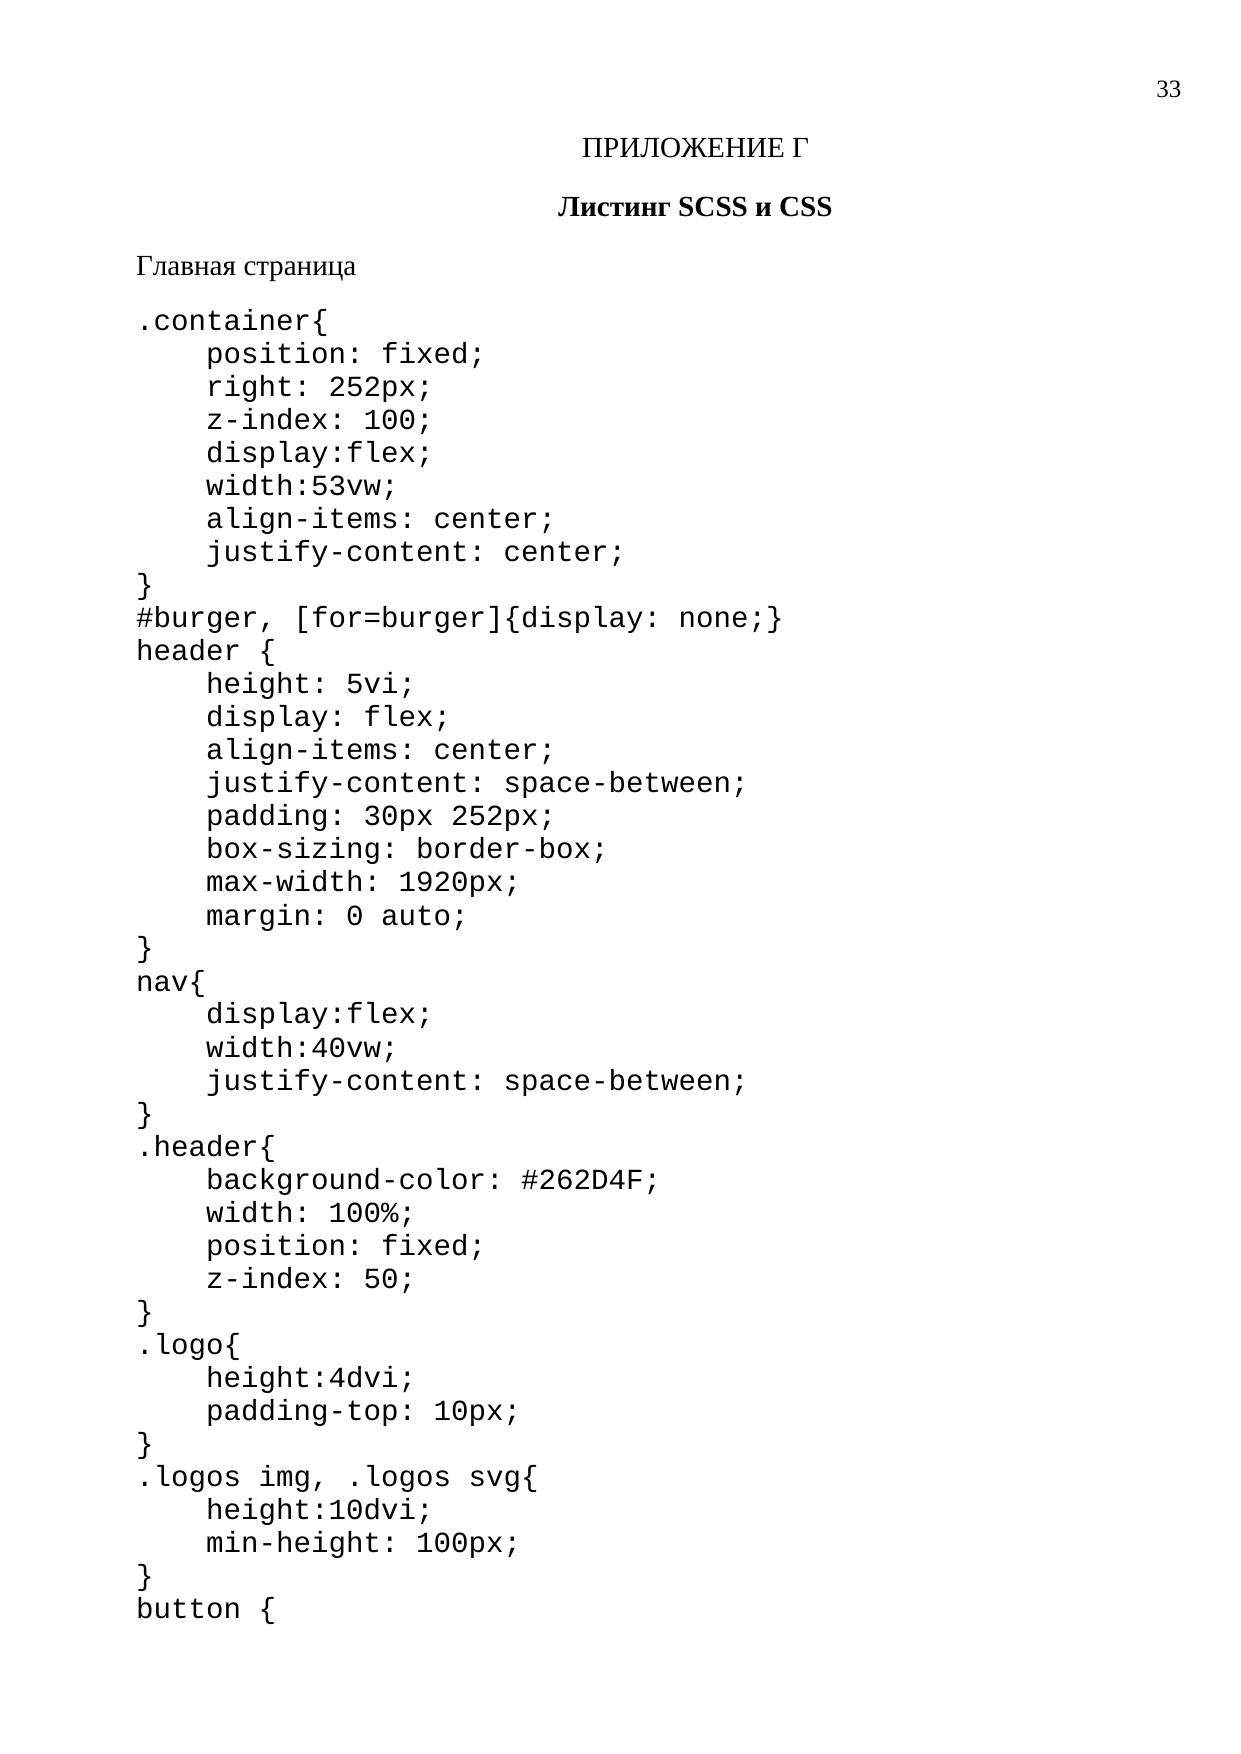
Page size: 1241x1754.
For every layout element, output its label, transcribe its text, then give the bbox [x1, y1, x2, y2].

text .header{ [136, 1132, 1181, 1165]
text display:flex; [136, 1000, 1181, 1033]
text ПРИЛОЖЕНИЕ Г [210, 131, 1181, 164]
text height:10dvi; [136, 1495, 1181, 1528]
text align-items: center; [136, 736, 1181, 768]
text #burger, [for=burger]{display: none;} [136, 603, 1181, 636]
text width:53vw; [136, 471, 1181, 504]
text display: flex; [136, 702, 1181, 736]
text width:40vw; [136, 1033, 1181, 1066]
text min-height: 100px; [136, 1528, 1181, 1561]
text Главная страница [136, 248, 1181, 281]
text height:4dvi; [136, 1363, 1181, 1396]
text z-index: 100; [136, 405, 1181, 438]
text justify-content: space-between; [136, 768, 1181, 802]
text header { [136, 636, 1181, 669]
text } [136, 1099, 1181, 1132]
text } [136, 934, 1181, 967]
text .logos img, .logos svg{ [136, 1462, 1181, 1495]
text } [136, 1429, 1181, 1462]
text padding: 30px 252px; [136, 802, 1181, 834]
text .container{ [136, 306, 1181, 339]
text position: fixed; [136, 339, 1181, 372]
text } [136, 1297, 1181, 1330]
text align-items: center; [136, 504, 1181, 537]
text margin: 0 auto; [136, 901, 1181, 934]
text justify-content: space-between; [136, 1066, 1181, 1099]
text box-sizing: border-box; [136, 834, 1181, 868]
text } [136, 570, 1181, 603]
text background-color: #262D4F; [136, 1165, 1181, 1198]
text } [136, 1561, 1181, 1594]
text position: fixed; [136, 1231, 1181, 1264]
text button { [136, 1594, 1181, 1627]
text width: 100%; [136, 1198, 1181, 1231]
text display:flex; [136, 438, 1181, 471]
text padding-top: 10px; [136, 1396, 1181, 1429]
text height: 5vi; [136, 669, 1181, 702]
text justify-content: center; [136, 537, 1181, 570]
text right: 252px; [136, 372, 1181, 405]
text max-width: 1920px; [136, 868, 1181, 901]
text nav{ [136, 967, 1181, 1000]
text z-index: 50; [136, 1264, 1181, 1297]
text Листинг SCSS и CSS [210, 189, 1181, 223]
text .logo{ [136, 1330, 1181, 1363]
